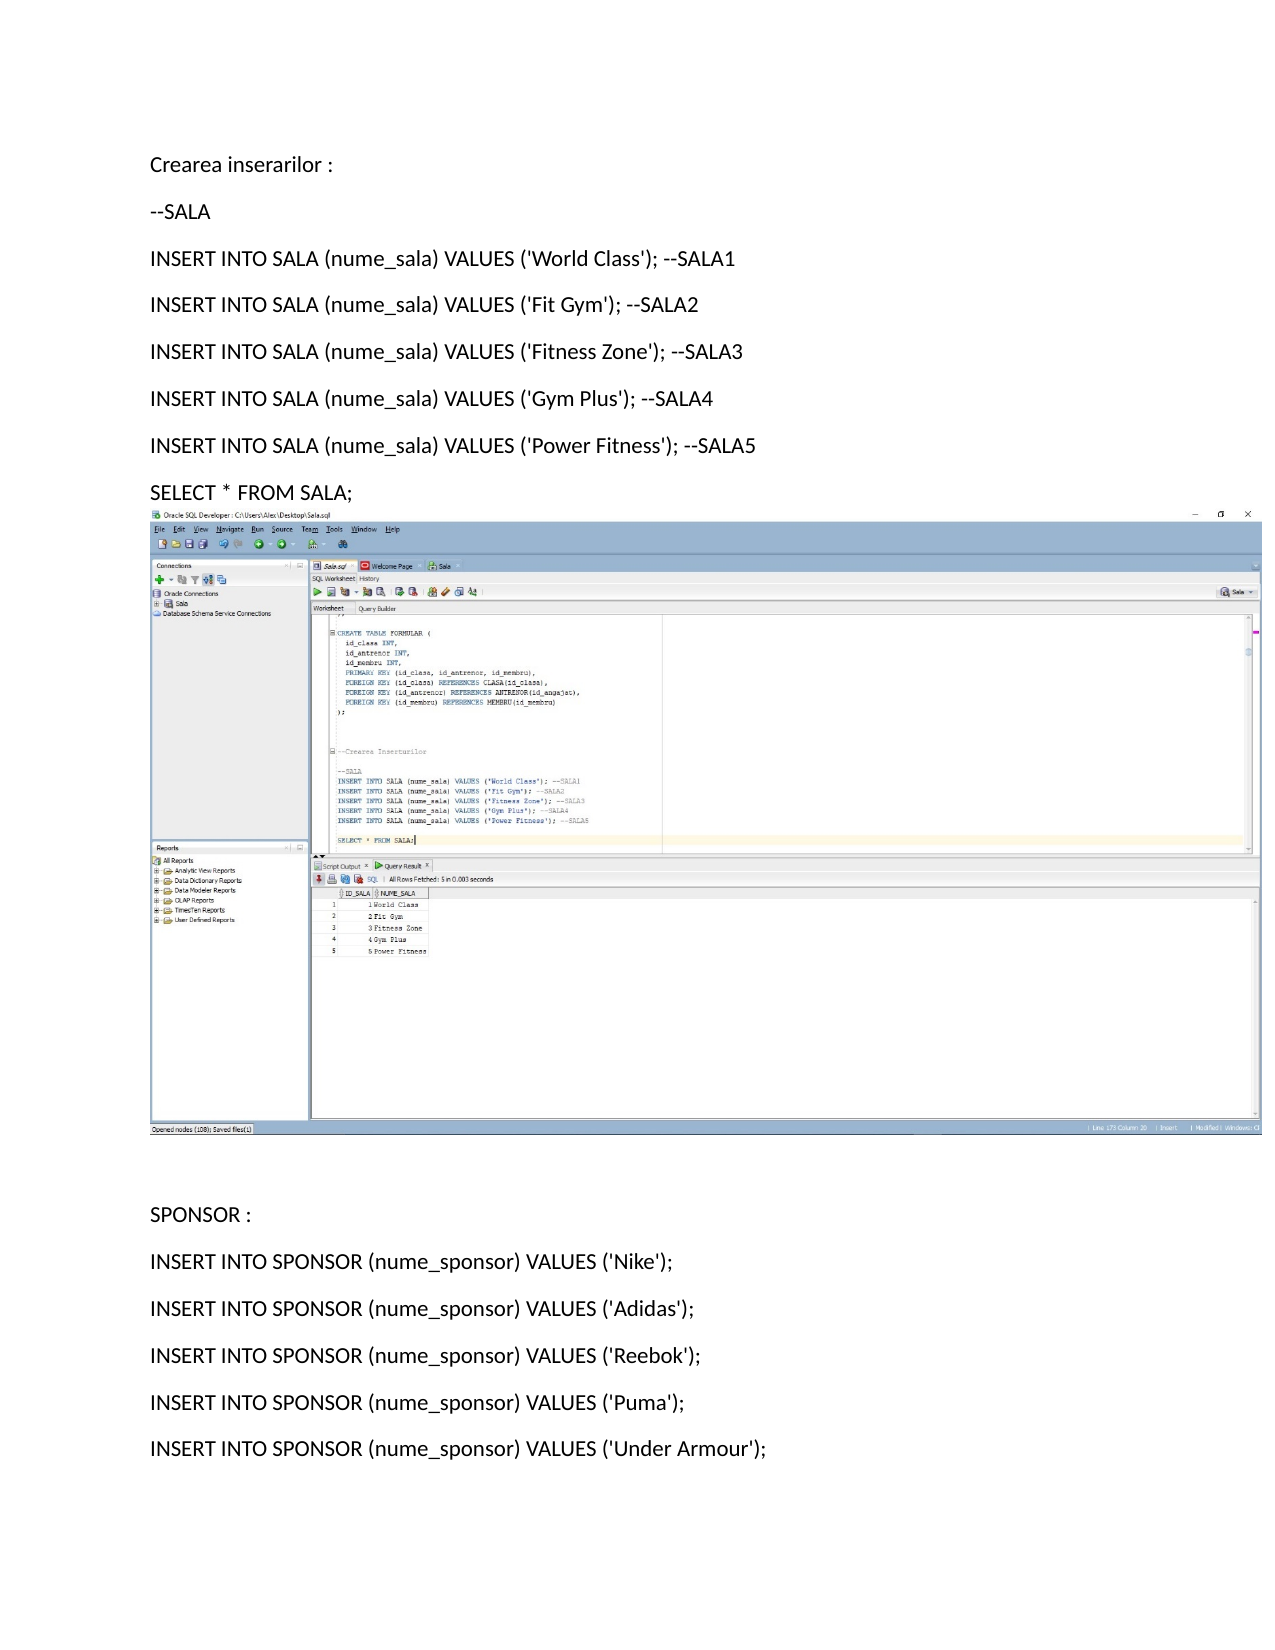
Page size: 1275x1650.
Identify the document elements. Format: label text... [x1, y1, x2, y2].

text Crearea inserarilor : [150, 150, 1125, 178]
text INSERT INTO SPONSOR (nume_sponsor) VALUES ('Adidas'); [150, 1294, 1125, 1322]
text SELECT * FROM SALA; [150, 478, 1125, 508]
picture [150, 508, 1262, 1135]
text INSERT INTO SPONSOR (nume_sponsor) VALUES ('Reebok'); [150, 1341, 1125, 1369]
text INSERT INTO SPONSOR (nume_sponsor) VALUES ('Puma'); [150, 1388, 1125, 1416]
text INSERT INTO SALA (nume_sala) VALUES ('Gym Plus'); --SALA4 [150, 384, 1125, 412]
text INSERT INTO SALA (nume_sala) VALUES ('Fitness Zone'); --SALA3 [150, 337, 1125, 366]
text INSERT INTO SPONSOR (nume_sponsor) VALUES ('Nike'); [150, 1247, 1125, 1275]
text INSERT INTO SALA (nume_sala) VALUES ('Fit Gym'); --SALA2 [150, 291, 1125, 319]
text INSERT INTO SALA (nume_sala) VALUES ('Power Fitness'); --SALA5 [150, 431, 1125, 459]
text INSERT INTO SPONSOR (nume_sponsor) VALUES ('Under Armour'); [150, 1434, 1125, 1462]
text --SALA [150, 197, 1125, 225]
text SPONSOR : [150, 1200, 1125, 1228]
text INSERT INTO SALA (nume_sala) VALUES ('World Class'); --SALA1 [150, 244, 1125, 272]
